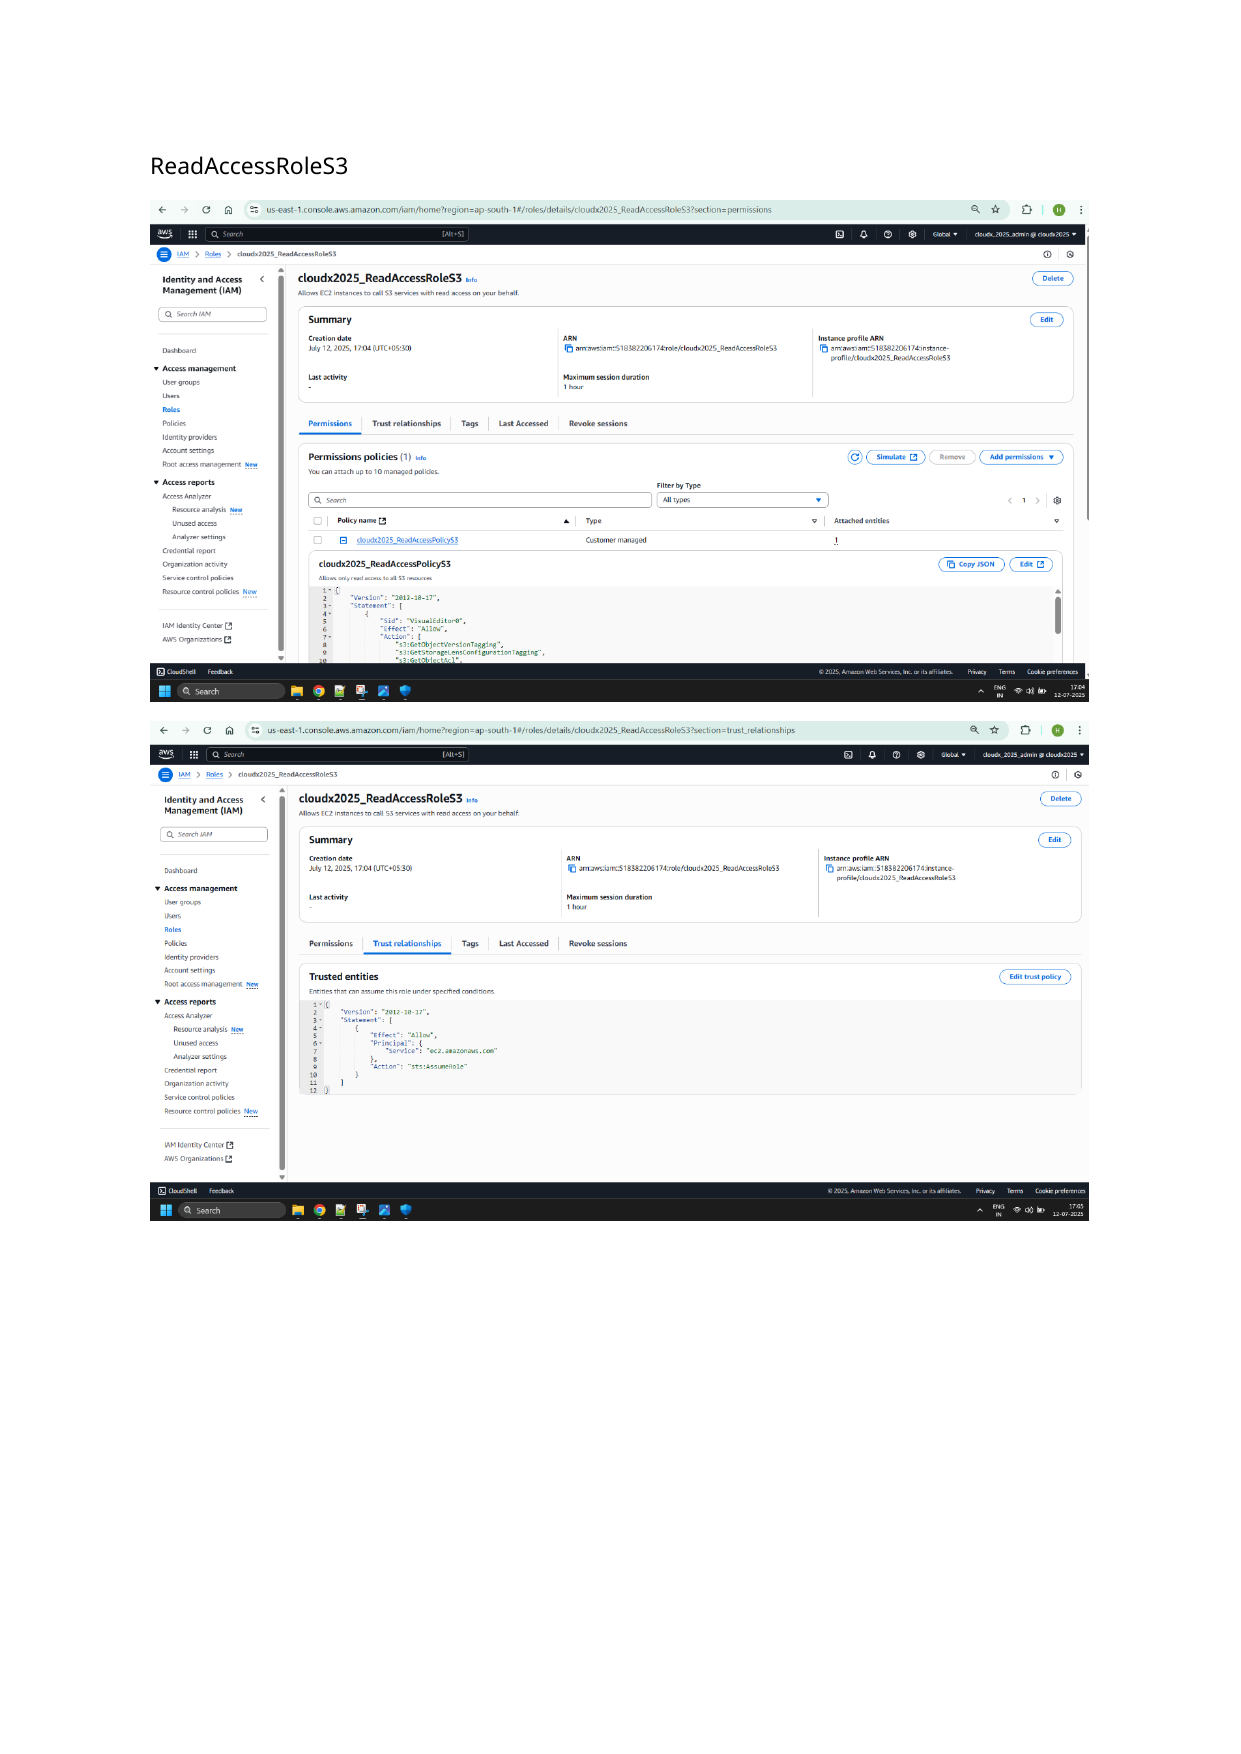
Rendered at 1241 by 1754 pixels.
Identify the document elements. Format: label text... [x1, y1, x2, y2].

picture [150, 721, 1089, 1221]
text ReadAccessRoleS3 [150, 150, 1090, 181]
picture [150, 200, 1089, 702]
